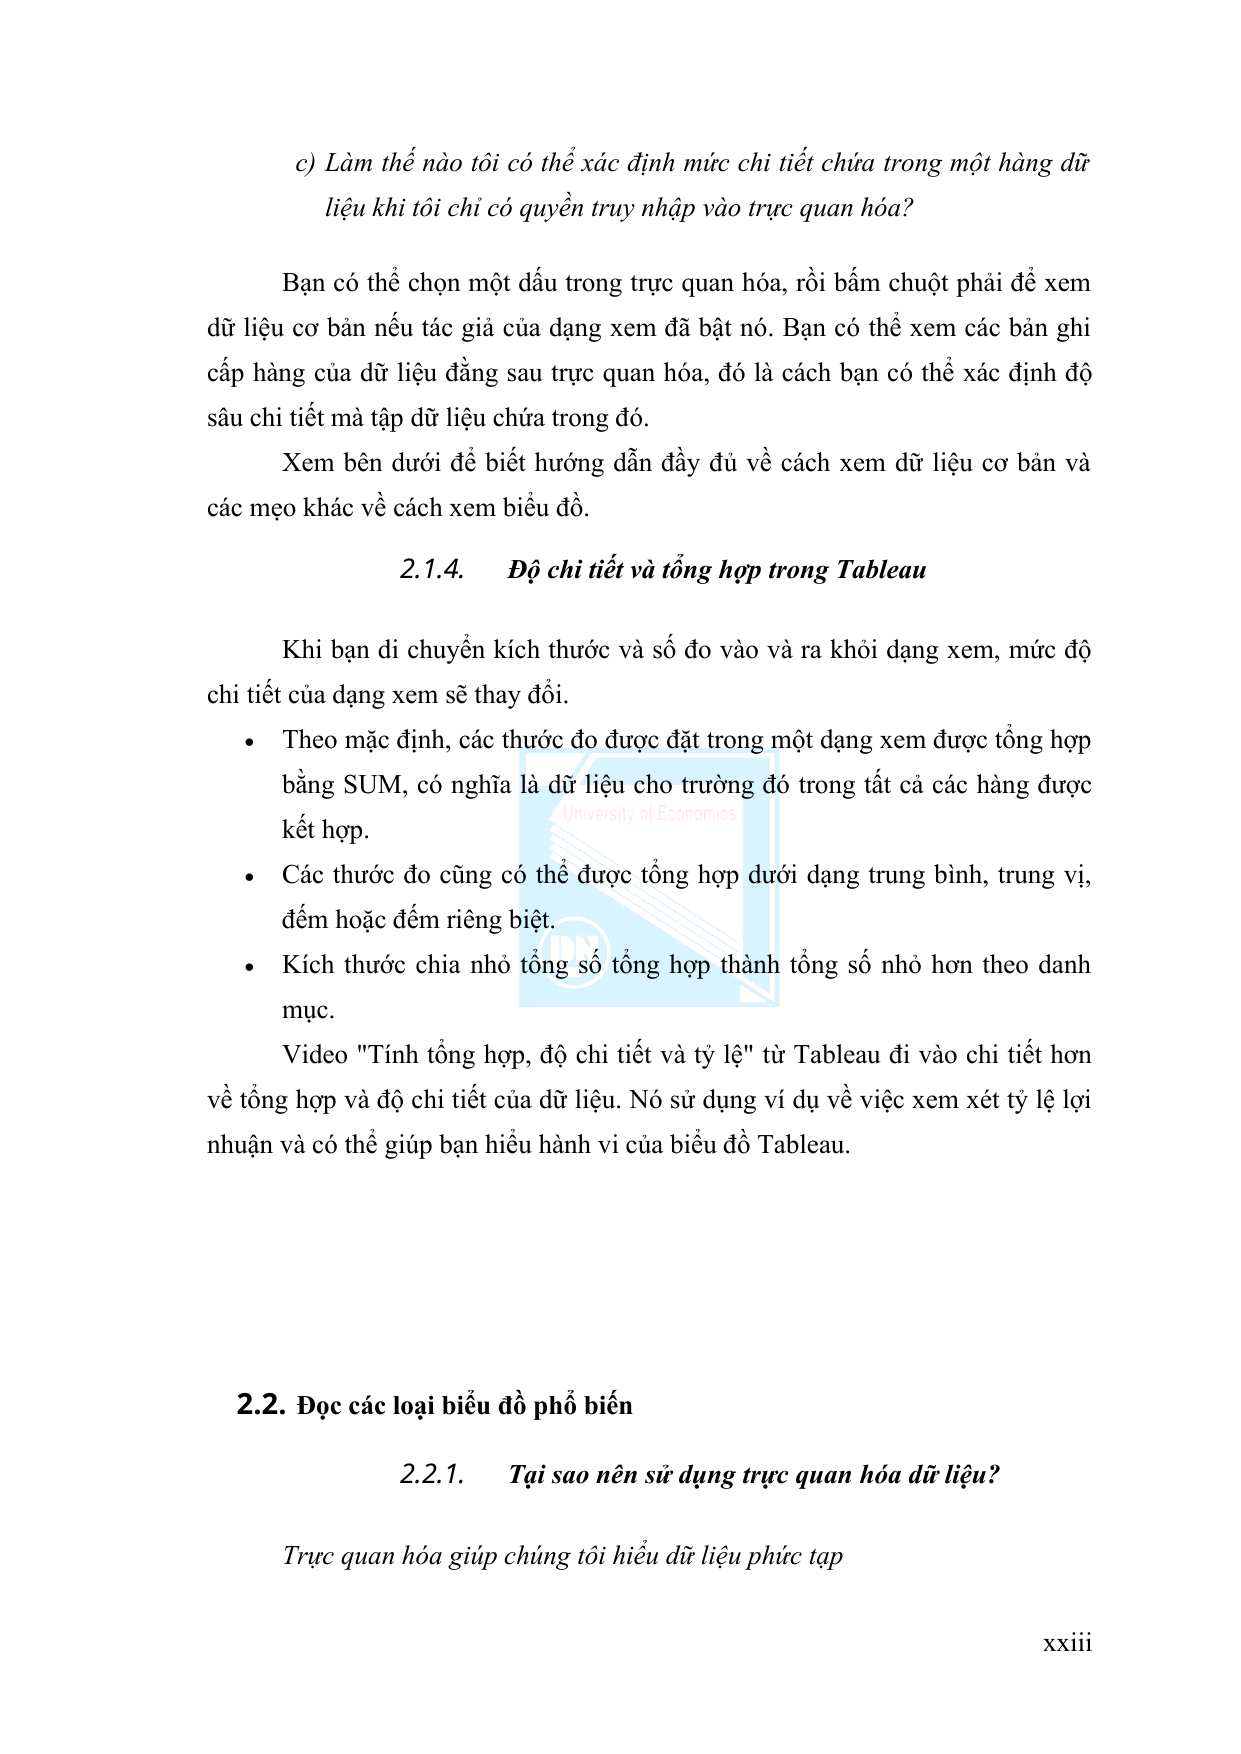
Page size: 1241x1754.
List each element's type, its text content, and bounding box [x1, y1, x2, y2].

subtitle Tại sao nên sử dụng trực quan hóa dữ liệu? [325, 1472, 1092, 1508]
list Kích thước chia nhỏ tổng số tổng hợp thành tổng số nhỏ hơn theo danh mục. [244, 949, 1092, 1024]
list Làm thế nào tôi có thể xác định mức chi tiết chứa trong một hàng dữ liệu khi tôi chỉ có quyền truy nhập vào trực quan hóa? [295, 148, 1092, 223]
list Các thước đo cũng có thể được tổng hợp dưới dạng trung bình, trung vị, đếm hoặc đếm riêng biệt. [244, 859, 1092, 934]
list Theo mặc định, các thước đo được đặt trong một dạng xem được tổng hợp bằng SUM, có nghĩa là dữ liệu cho trường đó trong tất cả các hàng được kết hợp. [244, 724, 1092, 844]
text Trực quan hóa giúp chúng tôi hiểu dữ liệu phức tạp [207, 1557, 1092, 1587]
text Video "Tính tổng hợp, độ chi tiết và tỷ lệ" từ Tableau đi vào chi tiết hơn về tổng hợp và độ chi tiết của dữ liệu. Nó sử dụng ví dụ về việc xem xét tỷ lệ lợi nhuận và có thể giúp bạn hiểu hành vi của biểu đồ Tableau. [207, 1039, 1092, 1159]
text Bạn có thể chọn một dấu trong trực quan hóa, rồi bấm chuột phải để xem dữ liệu cơ bản nếu tác giả của dạng xem đã bật nó. Bạn có thể xem các bản ghi cấp hàng của dữ liệu đằng sau trực quan hóa, đó là cách bạn có thể xác định độ sâu chi tiết mà tập dữ liệu chứa trong đó. [207, 267, 1092, 432]
subtitle Đọc các loại biểu đồ phổ biến [236, 1383, 1092, 1423]
text Khi bạn di chuyển kích thước và số đo vào và ra khỏi dạng xem, mức độ chi tiết của dạng xem sẽ thay đổi. [207, 634, 1092, 709]
subtitle Độ chi tiết và tổng hợp trong Tableau [325, 549, 1092, 586]
text Xem bên dưới để biết hướng dẫn đầy đủ về cách xem dữ liệu cơ bản và các mẹo khác về cách xem biểu đồ. [207, 447, 1092, 522]
